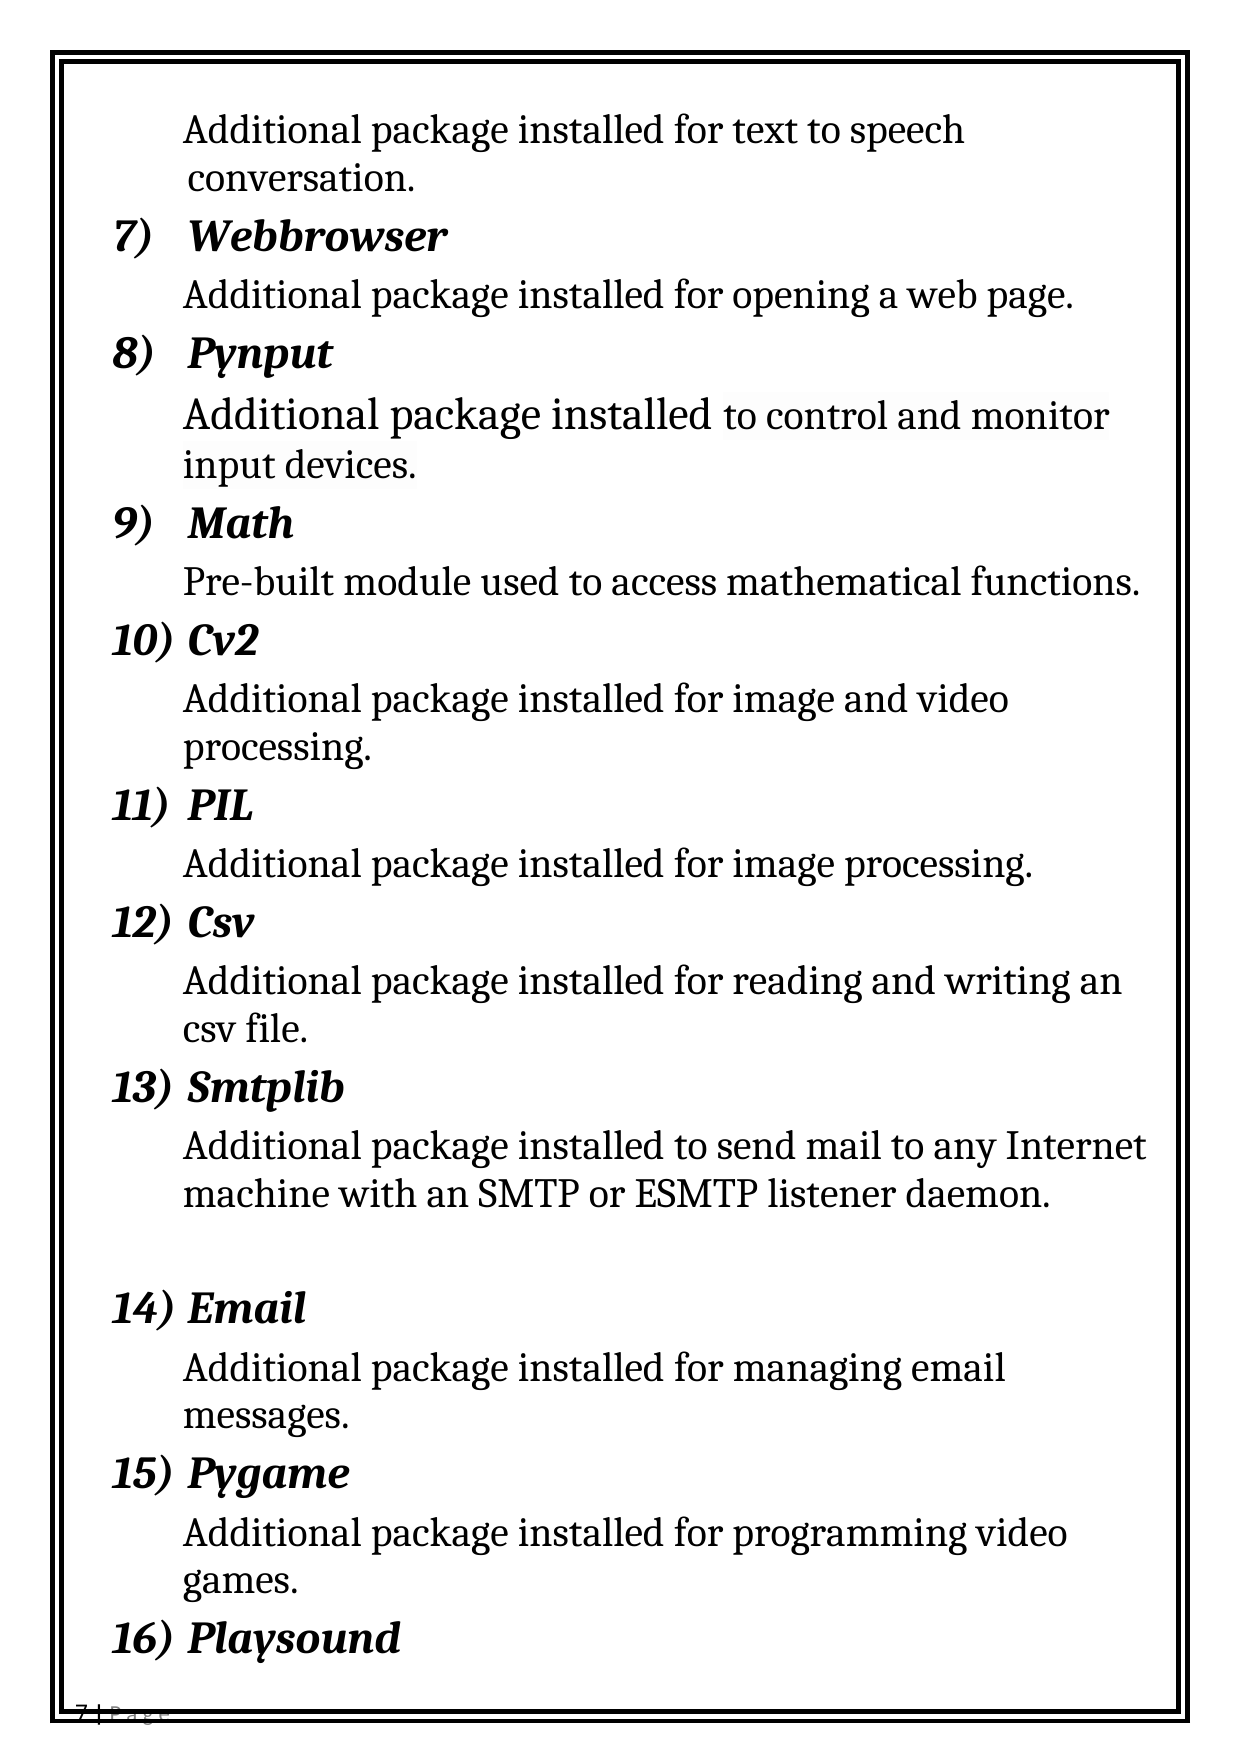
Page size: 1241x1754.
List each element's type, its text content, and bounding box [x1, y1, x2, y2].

subtitle Additional package installed to send mail to any Internet machine with an SMTP or ESMTP listener daemon. [183, 1122, 674, 1170]
subtitle Additional package installed for programming video games. [183, 1508, 1176, 1604]
subtitle Cv2 [112, 614, 1176, 667]
subtitle PIL [112, 779, 1176, 832]
subtitle Email [112, 1282, 1176, 1335]
subtitle Pygame [112, 1447, 1176, 1500]
subtitle Additional package installed for managing email messages. [183, 1343, 1176, 1439]
subtitle Additional package installed to control and monitor input devices. [183, 388, 1176, 489]
subtitle Csv [112, 896, 1176, 949]
subtitle Additional package installed for reading and writing an csv file. [183, 957, 1176, 1053]
subtitle Pynput [112, 327, 1176, 380]
subtitle Math [112, 497, 1176, 550]
subtitle Playsound [112, 1612, 1176, 1665]
subtitle Additional package installed to send mail to any Internet machine with an SMTP or ESMTP listener daemon. [1051, 1122, 1176, 1218]
subtitle Webbrowser [112, 210, 1176, 263]
subtitle Additional package installed for text to speech conversation. [183, 106, 1176, 202]
subtitle Pre-built module used to access mathematical functions. [183, 558, 1176, 606]
subtitle Additional package installed for image processing. [183, 840, 1176, 888]
subtitle Additional package installed for opening a web page. [183, 271, 1176, 319]
subtitle Additional package installed for image and video processing. [183, 675, 1176, 771]
subtitle Smtplib [112, 1061, 1176, 1114]
